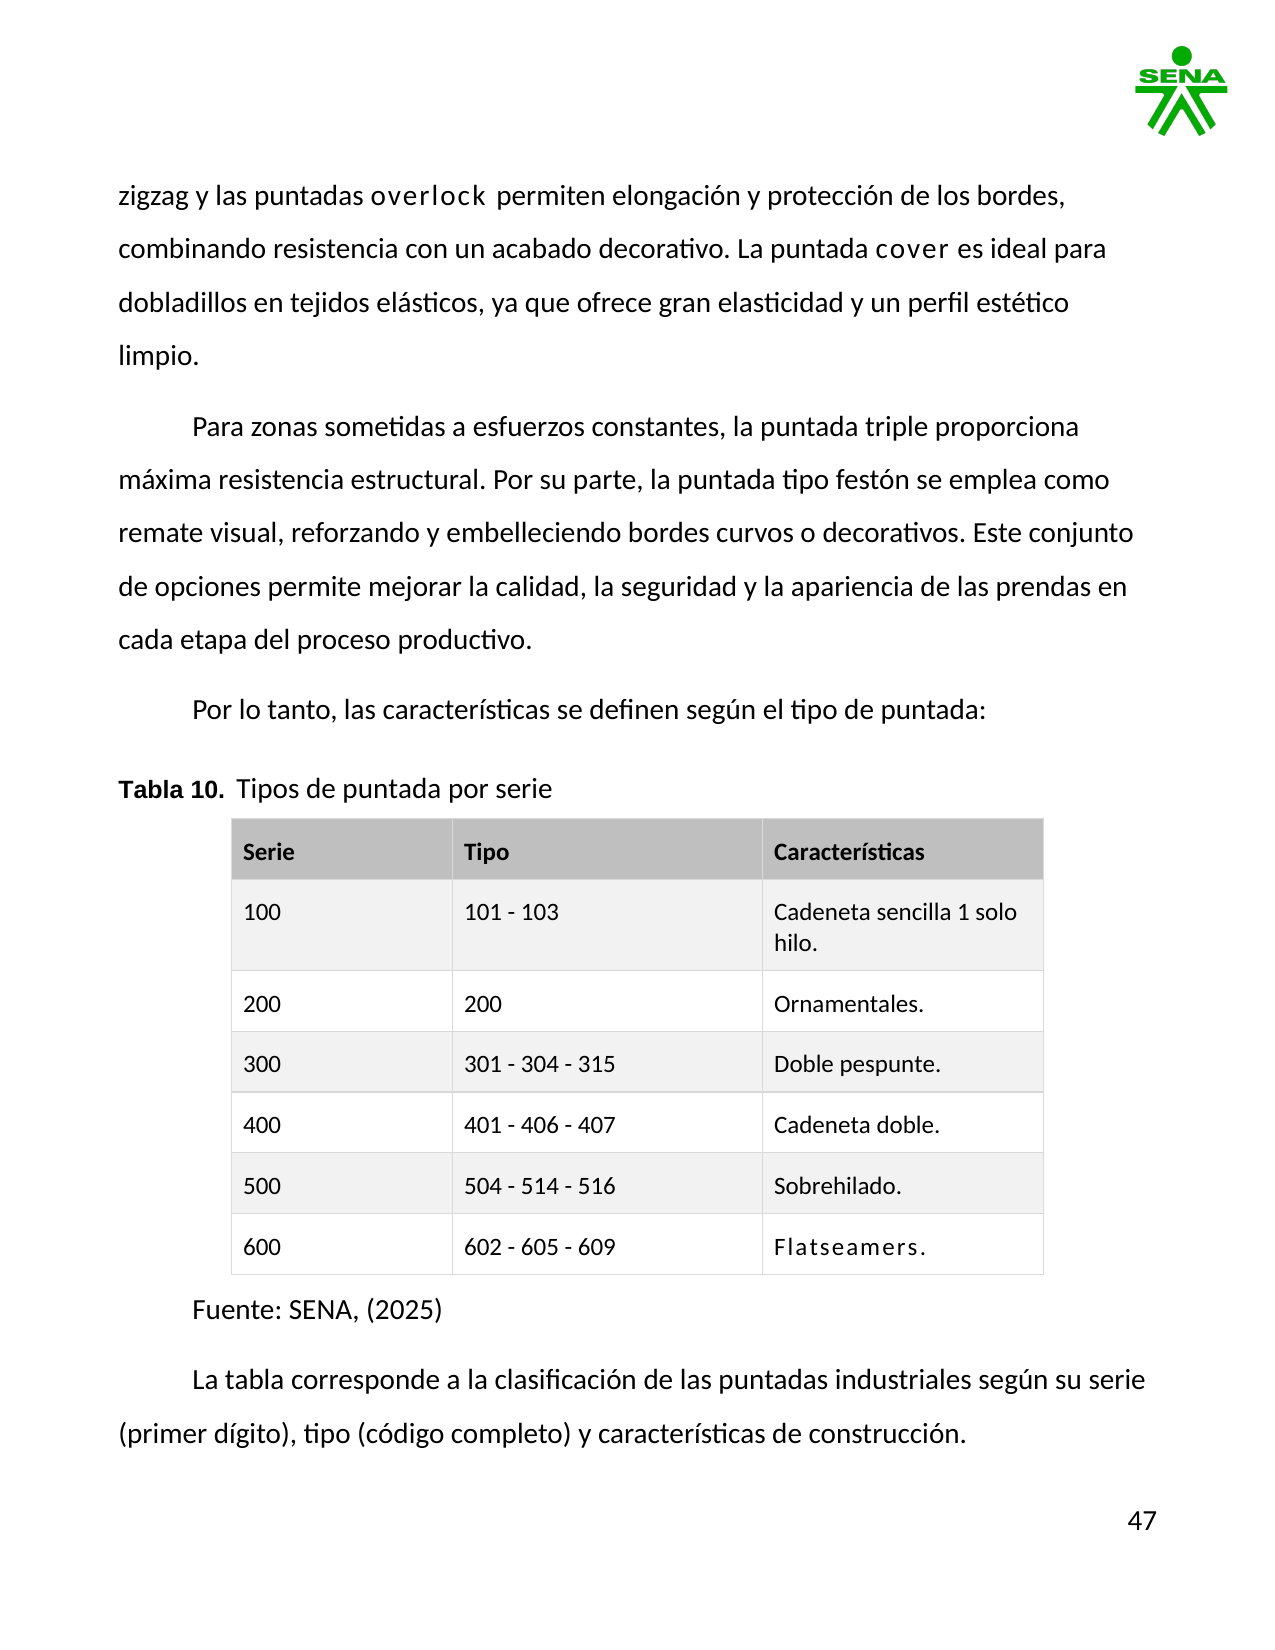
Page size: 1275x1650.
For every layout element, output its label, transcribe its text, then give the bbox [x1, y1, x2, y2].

table_cell 100 [232, 880, 452, 970]
text Por lo tanto, las características se definen según el tipo de puntada: [118, 691, 1157, 727]
table_cell 101 - 103 [453, 880, 762, 970]
table_cell Ornamentales. [763, 971, 1043, 1031]
table_cell Cadeneta doble. [763, 1093, 1043, 1152]
table_cell 200 [453, 971, 762, 1031]
table_cell 600 [232, 1214, 452, 1274]
table_cell 504 - 514 - 516 [453, 1153, 762, 1213]
text Fuente: SENA, (2025) [118, 1291, 1157, 1327]
table_cell Flatseamers. [763, 1214, 1043, 1274]
text La tabla corresponde a la clasificación de las puntadas industriales según su serie (primer dígito), tipo (código completo) y características de construcción. [118, 1361, 1157, 1451]
table_cell Cadeneta sencilla 1 solo hilo. [763, 880, 1043, 970]
table_cell 602 - 605 - 609 [453, 1214, 762, 1274]
table_cell 200 [232, 971, 452, 1031]
table_cell 300 [232, 1032, 452, 1091]
table_cell 500 [232, 1153, 452, 1213]
table_header Características [763, 819, 1043, 879]
table_cell 400 [232, 1093, 452, 1152]
text Para zonas sometidas a esfuerzos constantes, la puntada triple proporciona máxima resistencia estructural. Por su parte, la puntada tipo festón se emplea como remate visual, reforzando y embelleciendo bordes curvos o decorativos. Este conjunto de opciones permite mejorar la calidad, la seguridad y la apariencia de las prendas en cada etapa del proceso productivo. [118, 408, 1157, 657]
table_cell Sobrehilado. [763, 1153, 1043, 1213]
table_header Serie [232, 819, 452, 879]
table_cell 301 - 304 - 315 [453, 1032, 762, 1091]
text Tipos de puntada por serie [118, 770, 1157, 806]
table_cell 401 - 406 - 407 [453, 1093, 762, 1152]
table_header Tipo [453, 819, 762, 879]
table_cell Doble pespunte. [763, 1032, 1043, 1091]
picture [1135, 46, 1228, 136]
